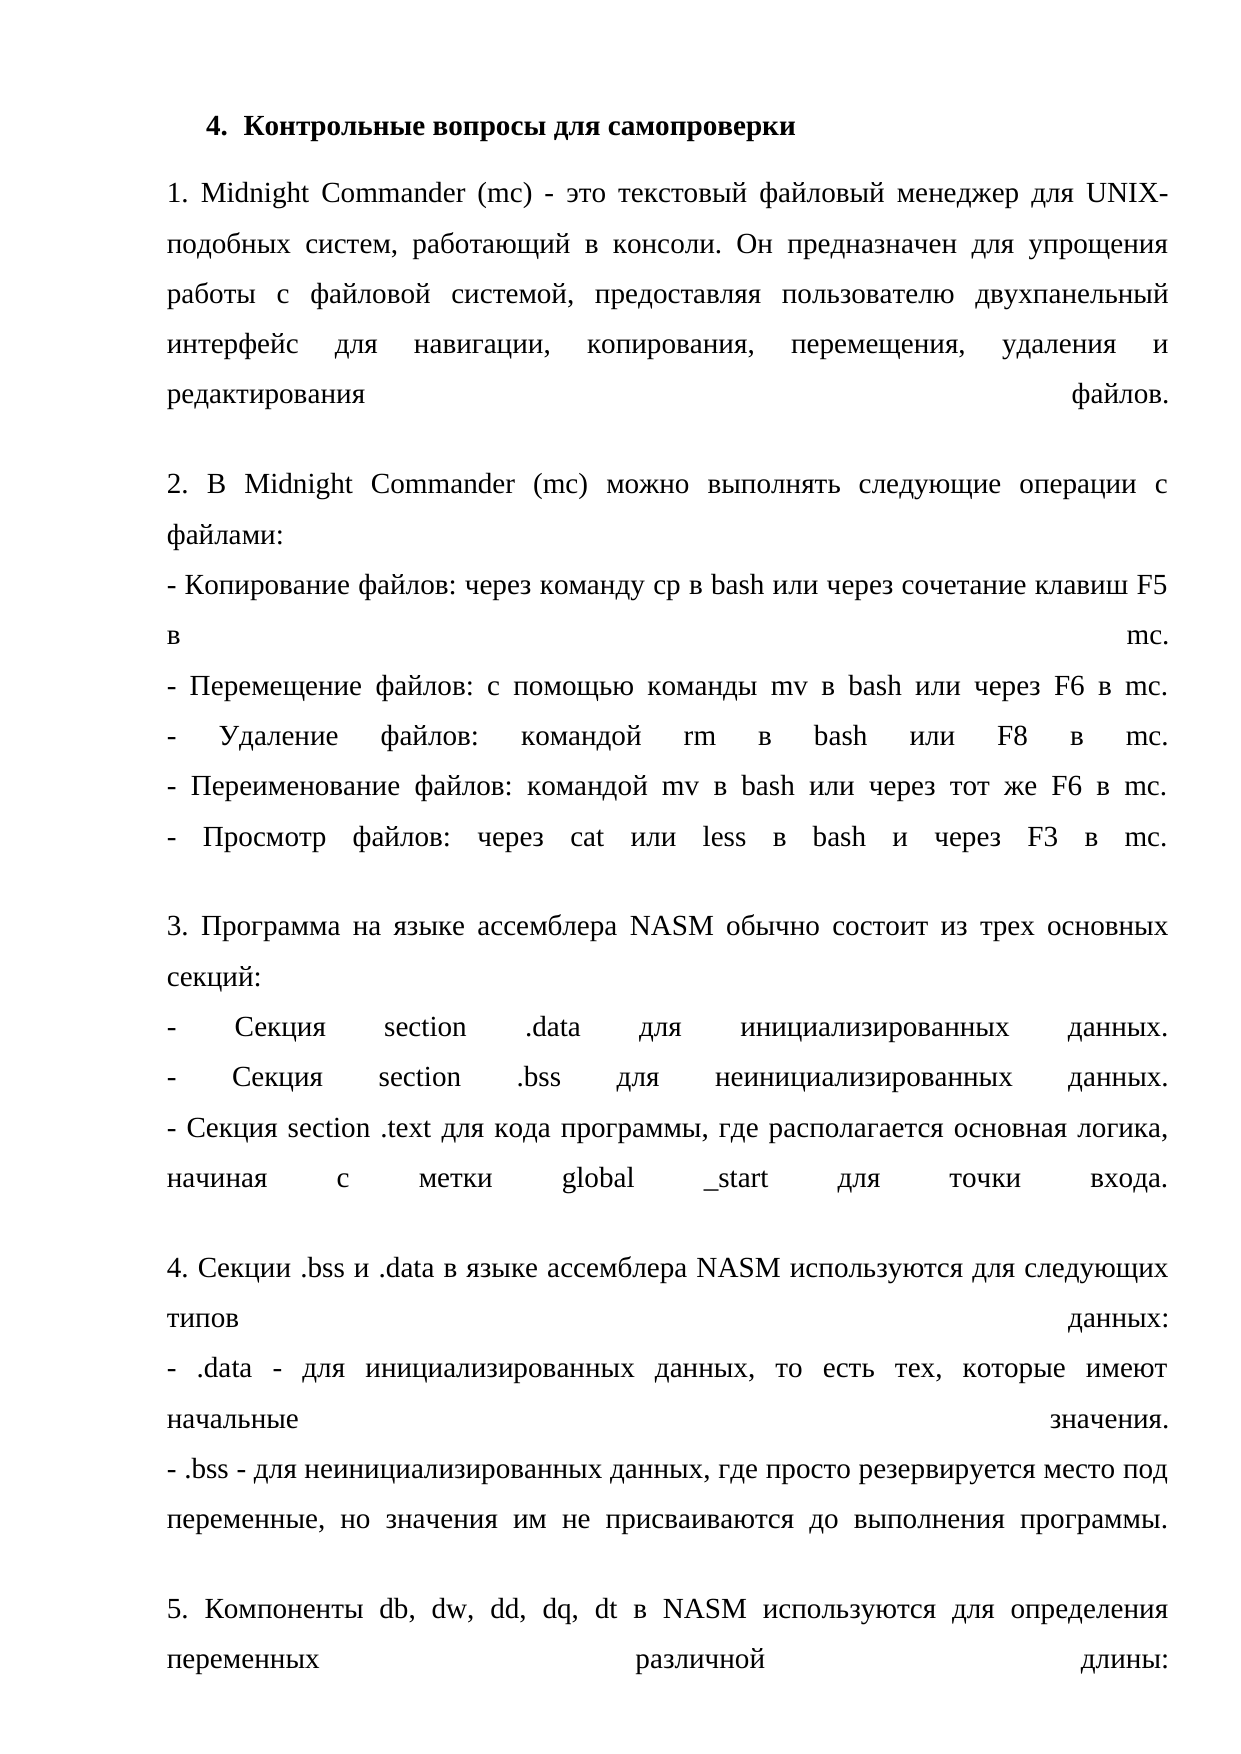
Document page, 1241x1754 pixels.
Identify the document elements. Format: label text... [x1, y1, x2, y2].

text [167, 175, 1169, 1675]
subtitle Контрольные вопросы для самопроверки [206, 108, 1169, 142]
